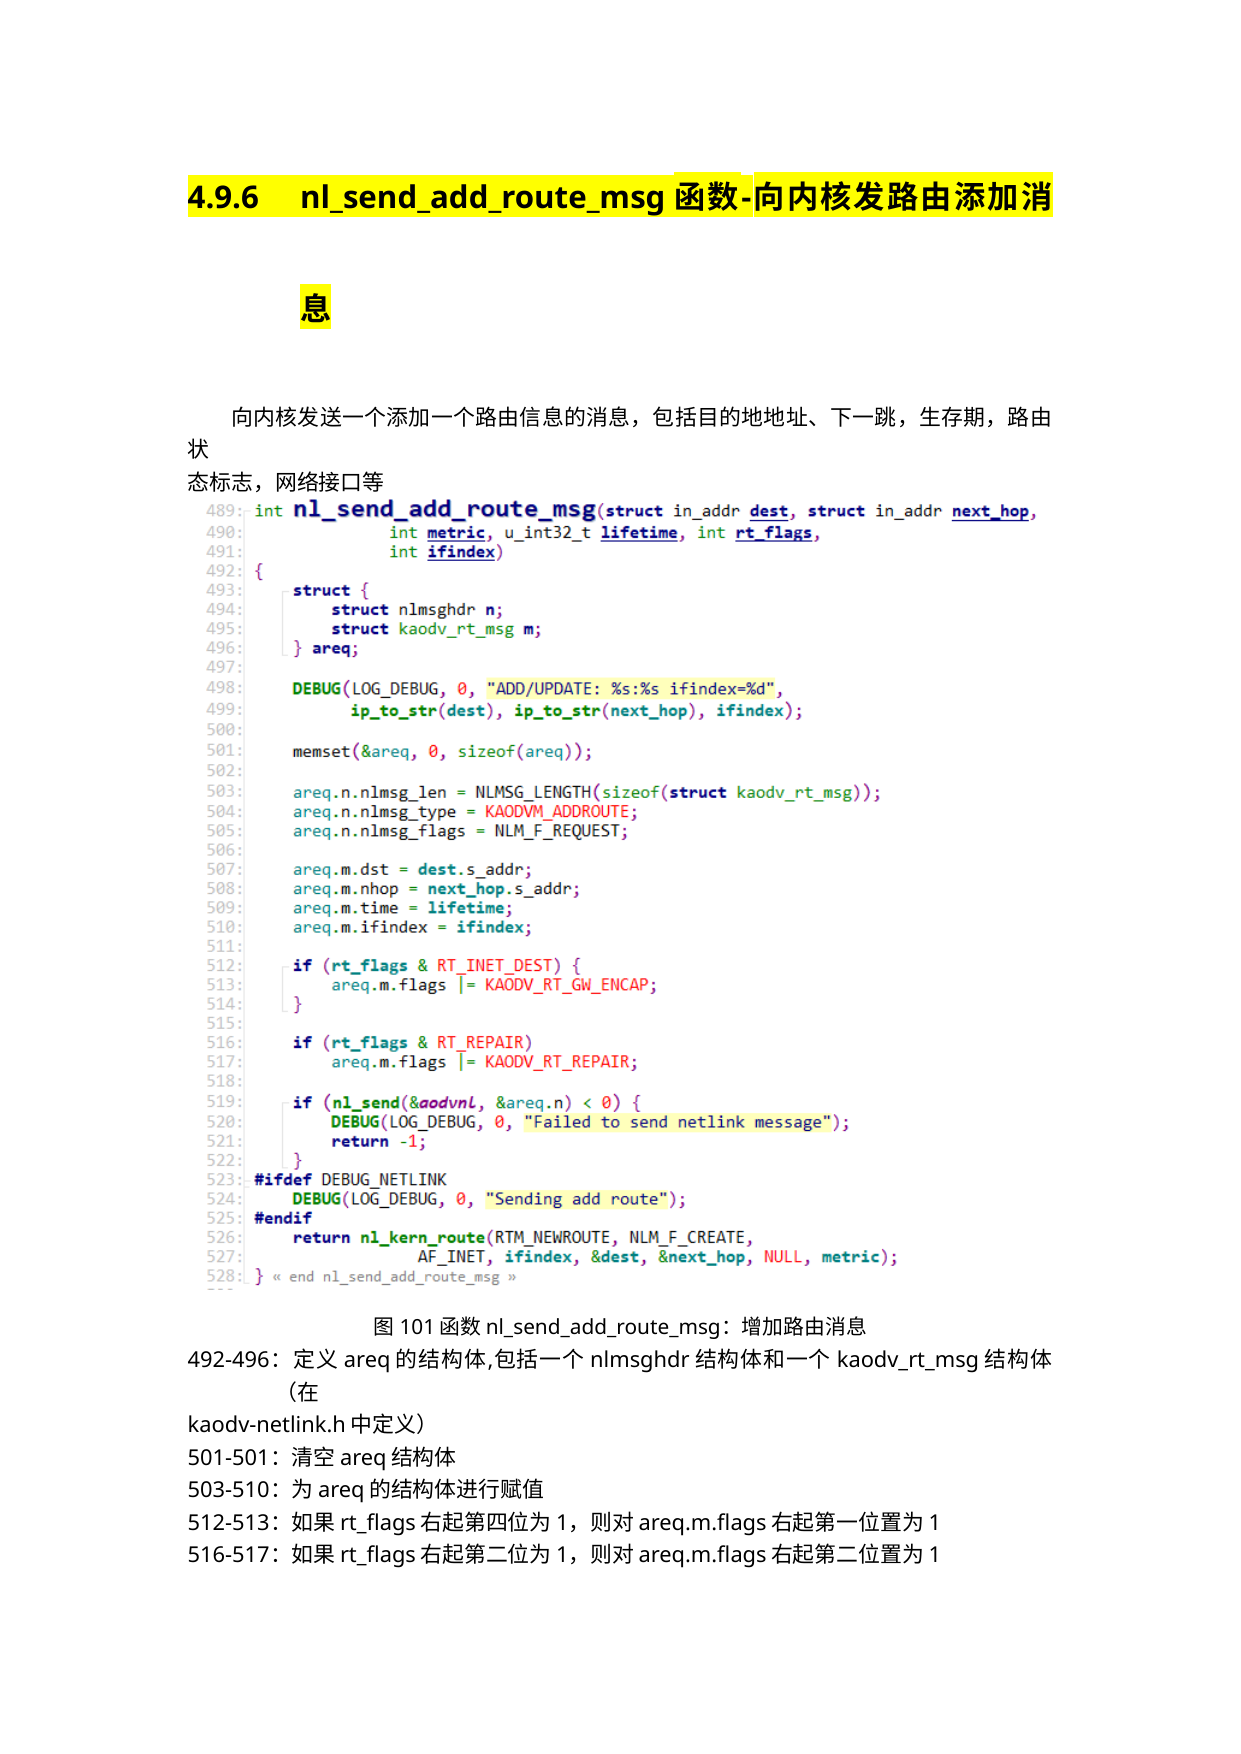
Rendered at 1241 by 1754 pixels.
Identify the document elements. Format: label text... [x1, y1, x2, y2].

text 图 101 函数nl_send_add_route_msg：增加路由消息 [187, 1309, 1053, 1342]
text 492-496：定义areq的结构体,包括一个nlmsghdr结构体和一个kaodv_rt_msg结构体（在 [187, 1342, 1053, 1407]
text 向内核发送一个添加一个路由信息的消息，包括目的地地址、下一跳，生存期，路由状 [187, 399, 1053, 464]
text 503-510：为areq的结构体进行赋值 [187, 1472, 1053, 1504]
text 态标志，网络接口等 [187, 464, 1053, 496]
subtitle nl_send_add_route_msg函数-向内核发路由添加消息 [187, 162, 1053, 339]
text 516-517：如果rt_flags右起第二位为1，则对areq.m.flags右起第二位置为1 [187, 1537, 1053, 1569]
text kaodv-netlink.h中定义） [187, 1407, 1053, 1439]
text 512-513：如果rt_flags右起第四位为1，则对areq.m.flags右起第一位置为1 [187, 1504, 1053, 1537]
picture [187, 496, 1053, 1290]
text 501-501：清空areq结构体 [187, 1439, 1053, 1472]
